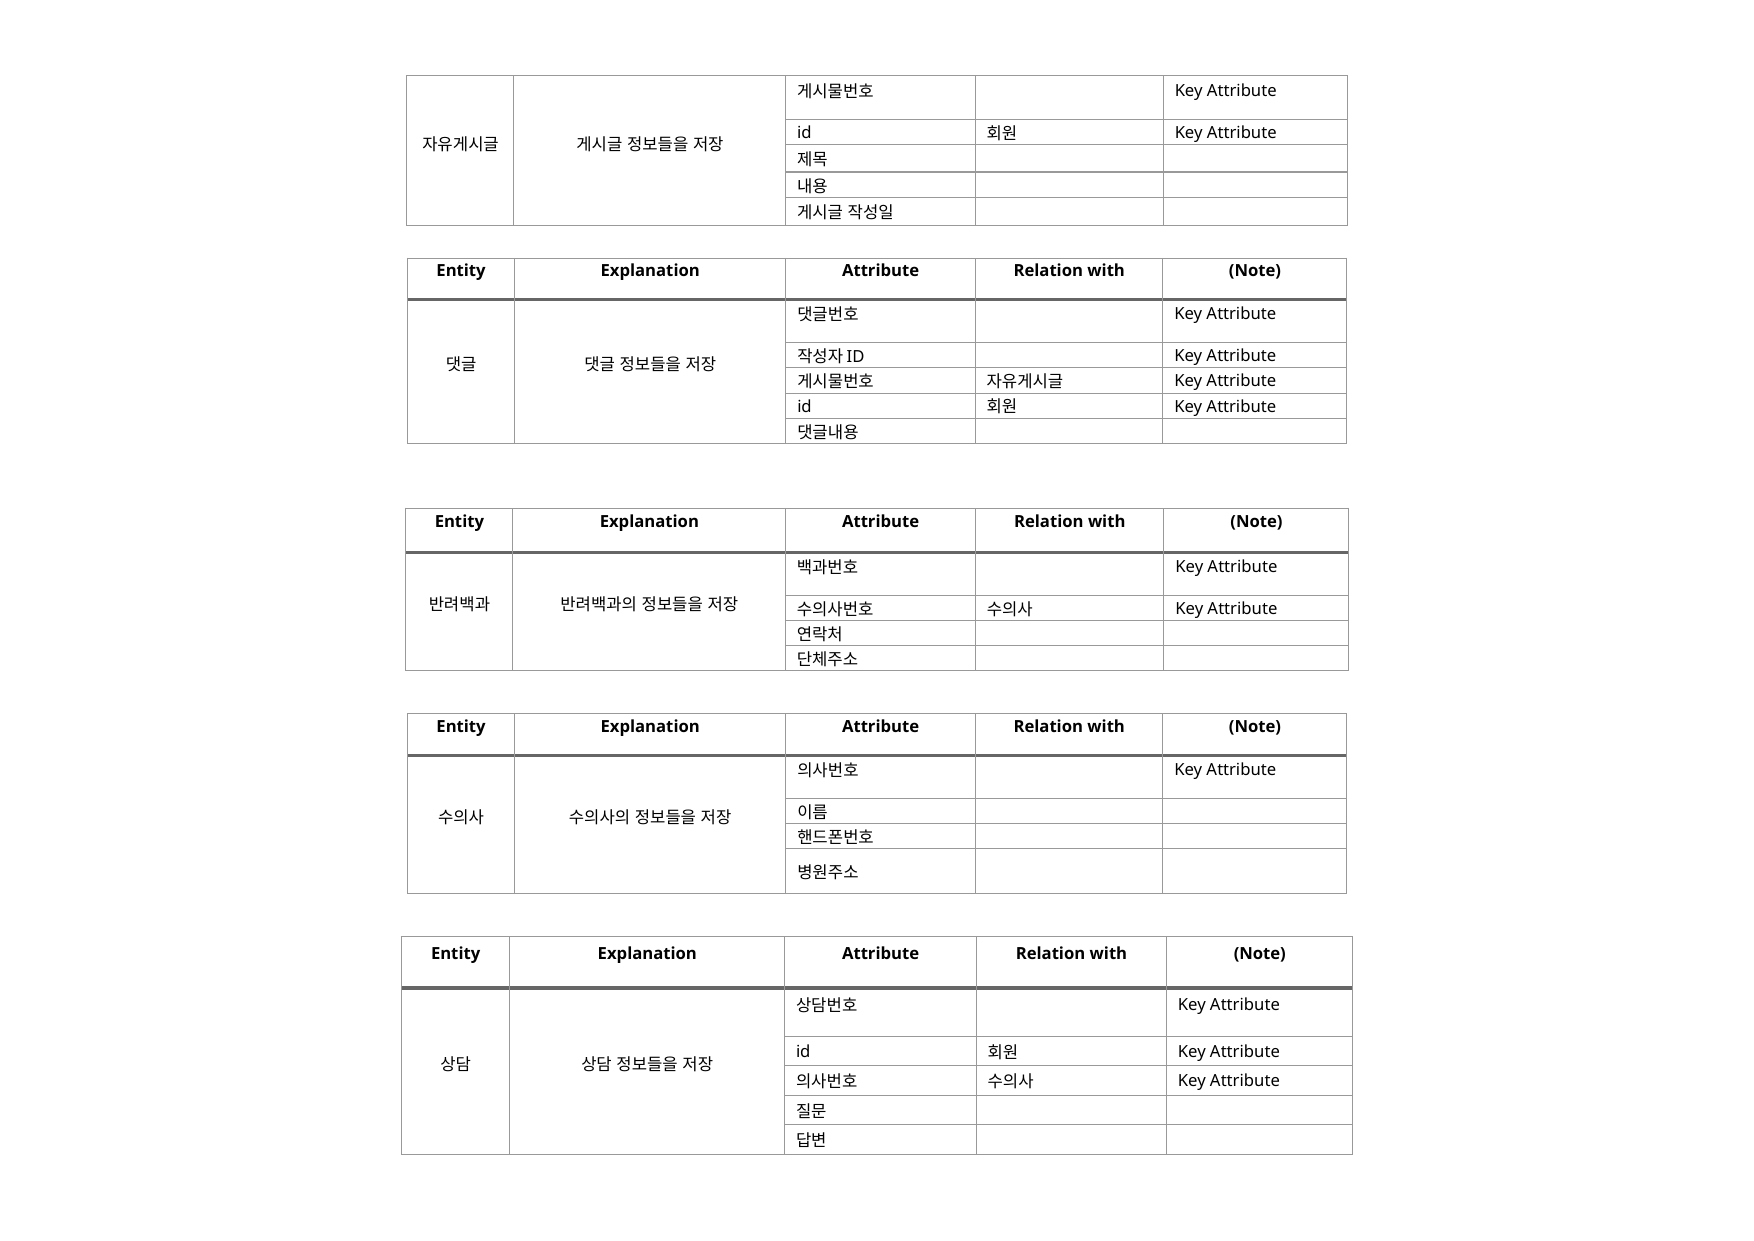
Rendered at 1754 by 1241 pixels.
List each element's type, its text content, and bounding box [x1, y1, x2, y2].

table_cell [976, 198, 1163, 224]
table_cell 자유게시글 [976, 368, 1162, 392]
table_cell 게시물번호 [786, 76, 975, 119]
table_header Relation with [976, 259, 1162, 298]
table_cell Key Attribute [1164, 76, 1347, 119]
table_header Explanation [515, 259, 785, 298]
table_cell [976, 173, 1163, 197]
table_cell [1164, 198, 1347, 224]
table_cell [1164, 621, 1348, 645]
table_cell [976, 757, 1162, 798]
table_cell 회원 [976, 394, 1162, 418]
table_cell 이름 [786, 799, 975, 823]
table_cell id [786, 120, 975, 144]
table_cell [1163, 824, 1346, 848]
table_cell 질문 [785, 1096, 976, 1124]
table_cell 수의사 [977, 1066, 1166, 1094]
table_cell 수의사 [976, 596, 1163, 620]
table_cell 의사번호 [785, 1066, 976, 1094]
table_cell Key Attribute [1167, 1037, 1352, 1065]
table_cell [1164, 145, 1347, 171]
table_cell 회원 [977, 1037, 1166, 1065]
table_cell 상담 정보들을 저장 [510, 990, 784, 1153]
table_header Relation with [977, 937, 1166, 986]
table_cell 게시글 정보들을 저장 [514, 76, 785, 224]
table_cell Key Attribute [1163, 368, 1346, 392]
table_header Entity [406, 509, 512, 551]
table_header (Note) [1163, 259, 1346, 298]
table_cell 상담번호 [785, 990, 976, 1036]
table_cell Key Attribute [1164, 120, 1347, 144]
table_header Explanation [513, 509, 785, 551]
table_cell [1163, 849, 1346, 892]
table_cell [1167, 1096, 1352, 1124]
table_cell [976, 343, 1162, 367]
table_cell 핸드폰번호 [786, 824, 975, 848]
table_cell Key Attribute [1163, 343, 1346, 367]
table_cell 작성자ID [786, 343, 975, 367]
table_cell Key Attribute [1163, 757, 1346, 798]
table_header Attribute [786, 714, 975, 754]
table_cell Key Attribute [1164, 596, 1348, 620]
table_cell [977, 1096, 1166, 1124]
table_cell 병원주소 [786, 849, 975, 892]
table_cell 댓글 정보들을 저장 [515, 301, 785, 443]
table_header Entity [402, 937, 509, 986]
table_cell 댓글 [408, 301, 514, 443]
table_header Explanation [510, 937, 784, 986]
table_cell 댓글번호 [786, 301, 975, 342]
table_cell 수의사 [408, 757, 514, 892]
table_cell Key Attribute [1167, 1066, 1352, 1094]
table_cell 내용 [786, 173, 975, 197]
table_cell [976, 419, 1162, 443]
table_header (Note) [1167, 937, 1352, 986]
table_cell 반려백과의 정보들을 저장 [513, 554, 785, 670]
table_cell Key Attribute [1163, 301, 1346, 342]
table_cell Key Attribute [1164, 554, 1348, 594]
table_header (Note) [1164, 509, 1348, 551]
table_cell 게시글 작성일 [786, 198, 975, 224]
table_cell 의사번호 [786, 757, 975, 798]
table_header Attribute [786, 509, 975, 551]
table_cell [1164, 173, 1347, 197]
table_header Attribute [785, 937, 976, 986]
table_header Relation with [976, 714, 1162, 754]
table_cell id [785, 1037, 976, 1065]
table_header Entity [408, 714, 514, 754]
table_cell [1163, 799, 1346, 823]
table_cell [1167, 1125, 1352, 1153]
table_cell 연락처 [786, 621, 975, 645]
table_header Explanation [515, 714, 785, 754]
table_cell 회원 [976, 120, 1163, 144]
table_cell 제목 [786, 145, 975, 171]
table_cell Key Attribute [1167, 990, 1352, 1036]
table_cell [976, 554, 1163, 594]
table_cell 자유게시글 [407, 76, 513, 224]
table_header Relation with [976, 509, 1163, 551]
table_cell 수의사의 정보들을 저장 [515, 757, 785, 892]
table_cell 단체주소 [786, 646, 975, 670]
table_cell [1164, 646, 1348, 670]
table_cell [976, 799, 1162, 823]
table_cell 반려백과 [406, 554, 512, 670]
table_cell 댓글내용 [786, 419, 975, 443]
table_cell [977, 1125, 1166, 1153]
table_cell 수의사번호 [786, 596, 975, 620]
table_header (Note) [1163, 714, 1346, 754]
table_header Attribute [786, 259, 975, 298]
table_header Entity [408, 259, 514, 298]
table_cell [976, 76, 1163, 119]
table_cell 게시물번호 [786, 368, 975, 392]
table_cell 답변 [785, 1125, 976, 1153]
table_cell id [786, 394, 975, 418]
table_cell [977, 990, 1166, 1036]
table_cell [976, 621, 1163, 645]
table_cell [976, 145, 1163, 171]
table_cell [976, 849, 1162, 892]
table_cell [1163, 419, 1346, 443]
table_cell [976, 824, 1162, 848]
table_cell Key Attribute [1163, 394, 1346, 418]
table_cell [976, 646, 1163, 670]
table_cell 백과번호 [786, 554, 975, 594]
table_cell 상담 [402, 990, 509, 1153]
table_cell [976, 301, 1162, 342]
